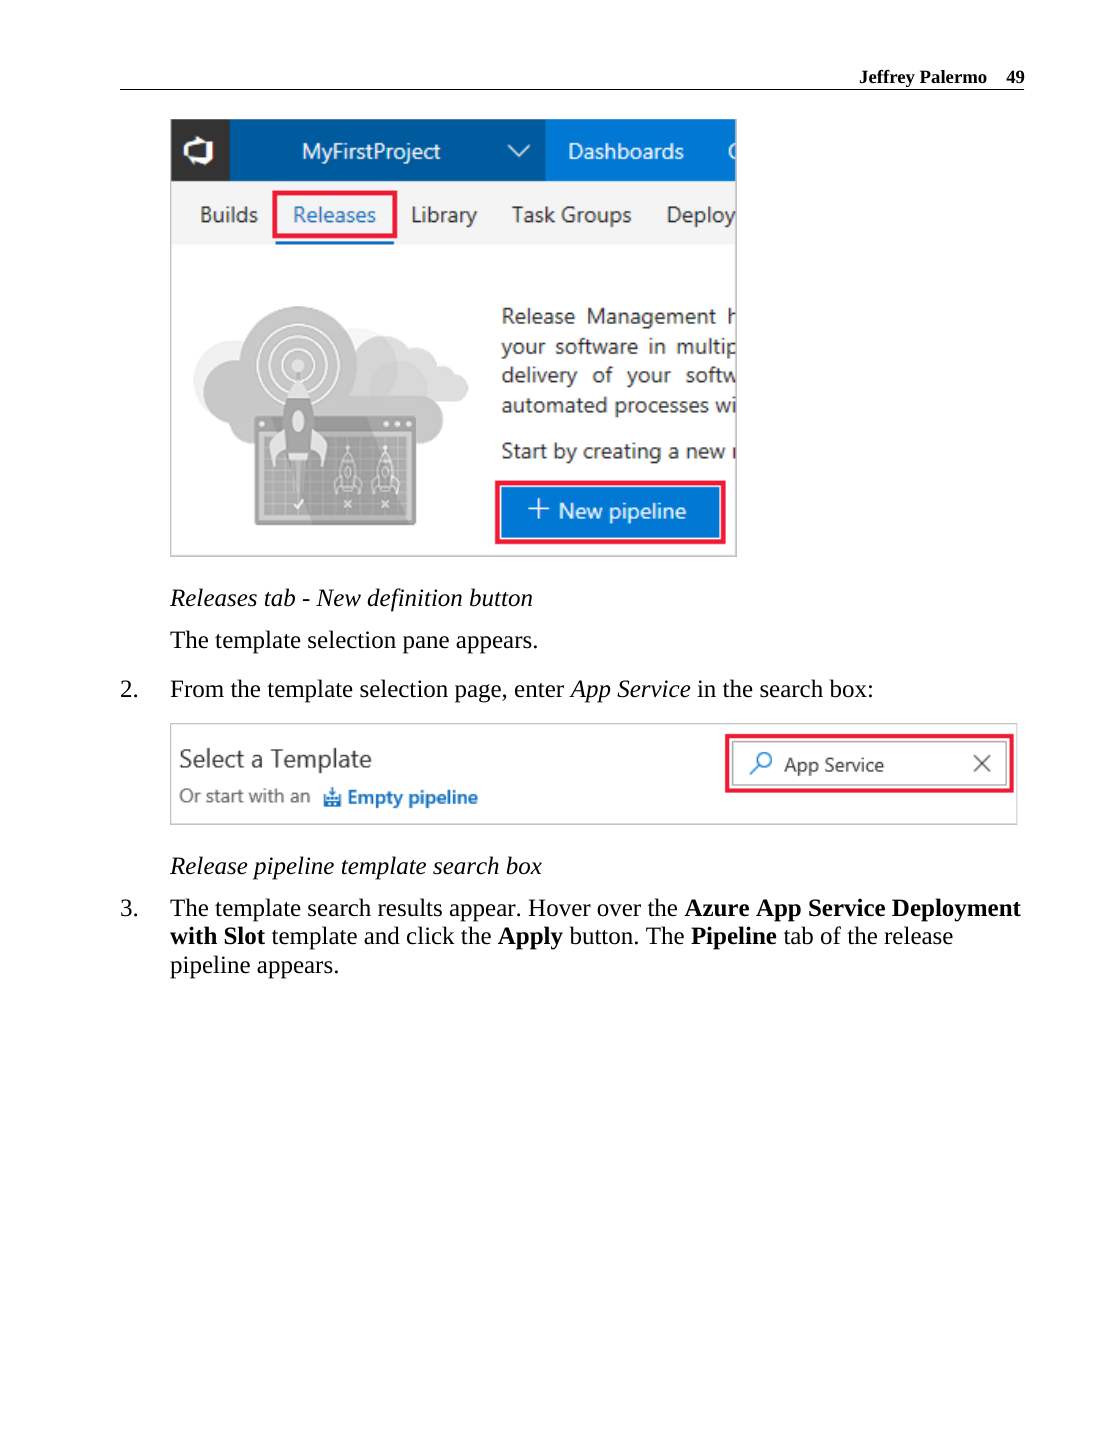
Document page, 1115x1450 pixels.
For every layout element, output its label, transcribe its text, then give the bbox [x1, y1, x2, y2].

picture [170, 723, 1018, 825]
list Release pipeline template search box [120, 851, 1024, 880]
list From the template selection page, enter App Service in the search box: [120, 674, 1024, 703]
list The template selection pane appears. [120, 625, 1024, 653]
list Releases tab - New definition button [120, 583, 1024, 612]
picture [170, 119, 737, 557]
list The template search results appear. Hover over the Azure App Service Deployment with Slot template and click the Apply button. The Pipeline tab of the release pipeline appears. [120, 893, 1024, 979]
